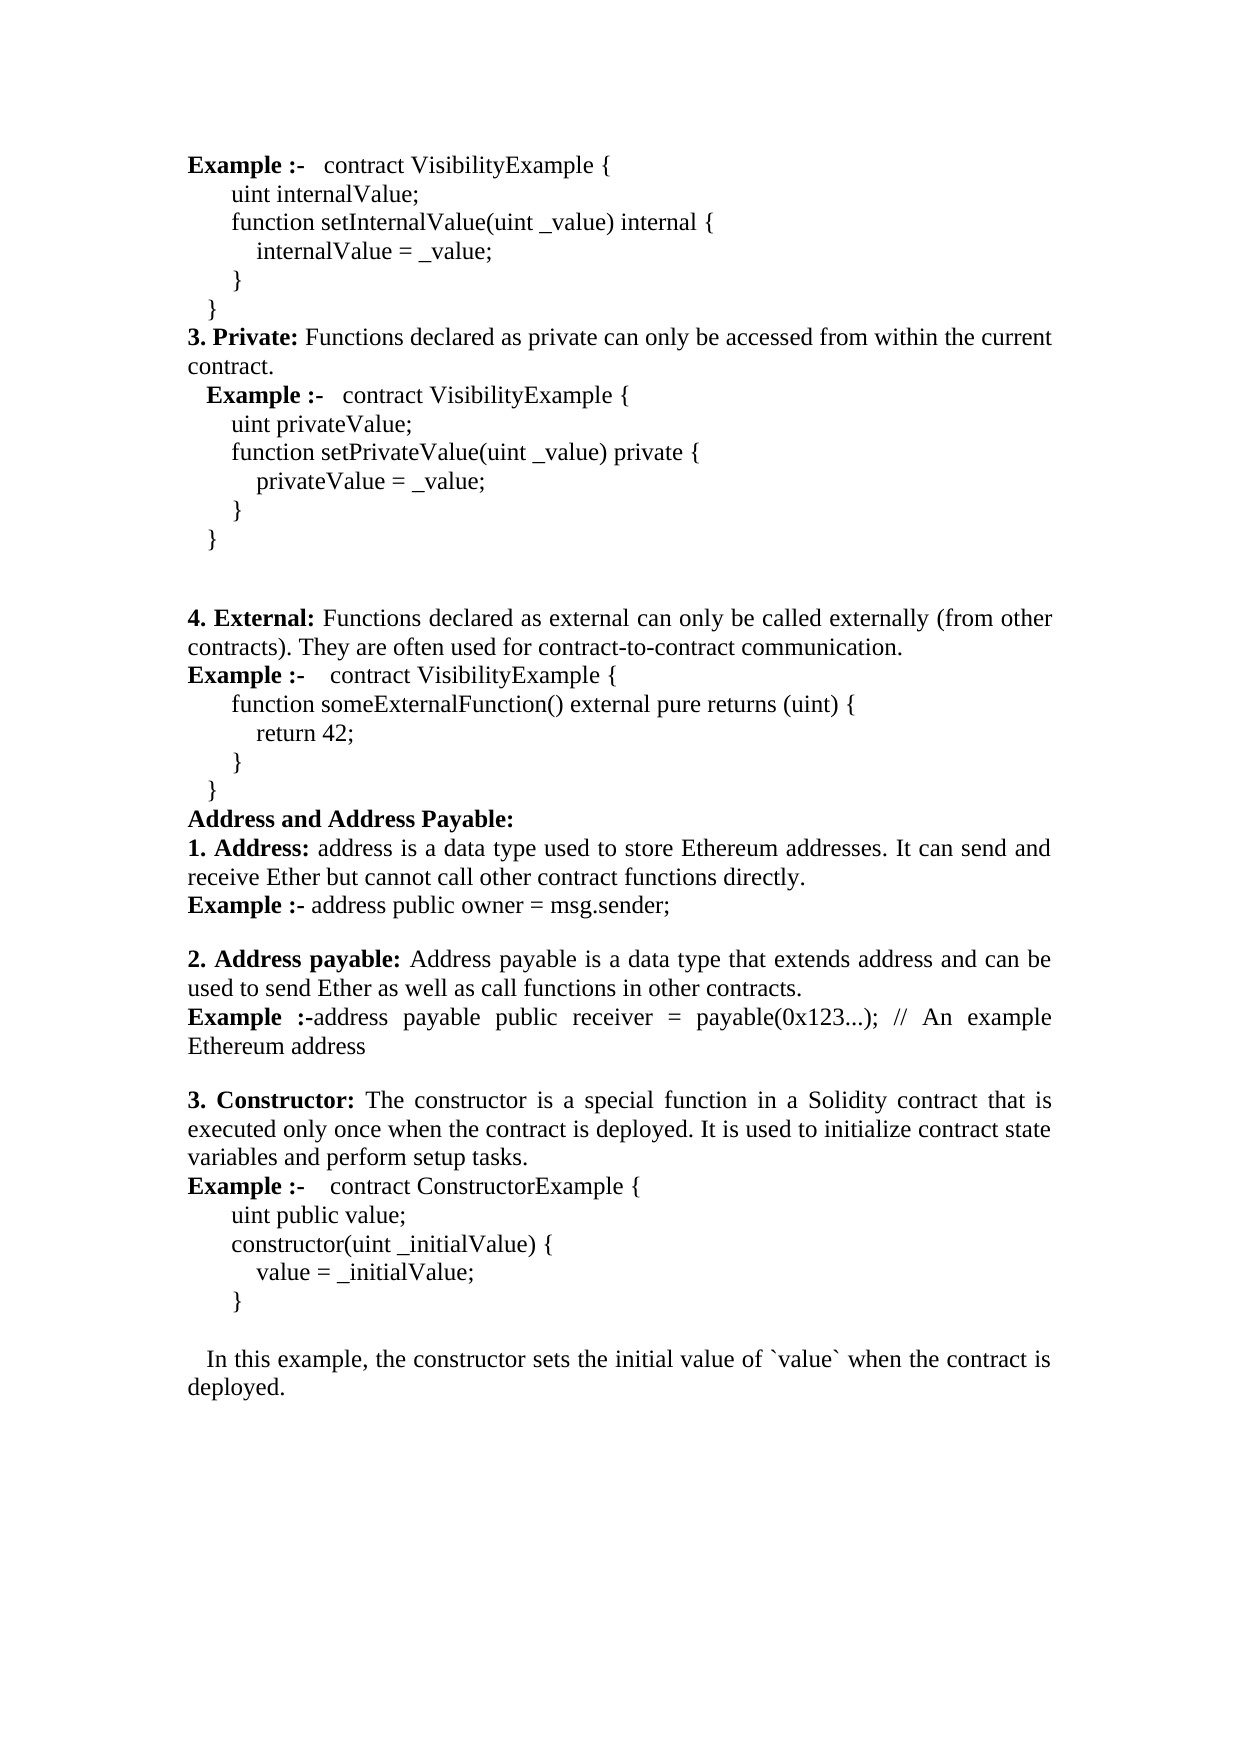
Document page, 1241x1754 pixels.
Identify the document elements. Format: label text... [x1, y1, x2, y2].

text function setPrivateValue(uint _value) private { [187, 437, 1053, 466]
text constructor(uint _initialValue) { [187, 1229, 1053, 1257]
text } [187, 495, 1053, 524]
text value = _initialValue; [187, 1257, 1053, 1286]
text Address and Address Payable: [187, 804, 1053, 833]
text return 42; [187, 718, 1053, 747]
text Example :- contract ConstructorExample { [187, 1171, 1053, 1200]
text In this example, the constructor sets the initial value of `value` when the contract is deployed. [187, 1344, 1053, 1401]
text privateValue = _value; [187, 466, 1053, 495]
text Example :- contract VisibilityExample { [187, 150, 1053, 179]
text 4. External: Functions declared as external can only be called externally (from other contracts). They are often used for contract-to-contract communication. [187, 603, 1053, 660]
text function someExternalFunction() external pure returns (uint) { [187, 689, 1053, 718]
text 1. Address: address is a data type used to store Ethereum addresses. It can send and receive Ether but cannot call other contract functions directly. [187, 833, 1053, 890]
text 3. Private: Functions declared as private can only be accessed from within the current contract. [187, 322, 1053, 380]
text Example :- address public owner = msg.sender; [187, 890, 1053, 919]
text internalValue = _value; [187, 236, 1053, 265]
text uint public value; [187, 1200, 1053, 1229]
text } [187, 265, 1053, 294]
text } [187, 1286, 1053, 1315]
text uint internalValue; [187, 179, 1053, 207]
text } [187, 775, 1053, 804]
text } [187, 294, 1053, 322]
text Example :- contract VisibilityExample { [187, 380, 1053, 409]
text Example :- contract VisibilityExample { [187, 660, 1053, 689]
text 3. Constructor: The constructor is a special function in a Solidity contract that is executed only once when the contract is deployed. It is used to initialize contract state variables and perform setup tasks. [187, 1085, 1053, 1171]
text 2. Address payable: Address payable is a data type that extends address and can be used to send Ether as well as call functions in other contracts. [187, 944, 1053, 1002]
text } [187, 747, 1053, 775]
text function setInternalValue(uint _value) internal { [187, 207, 1053, 236]
text Example :-address payable public receiver = payable(0x123...); // An example Ethereum address [187, 1002, 1053, 1059]
text } [187, 524, 1053, 552]
text uint privateValue; [187, 409, 1053, 437]
